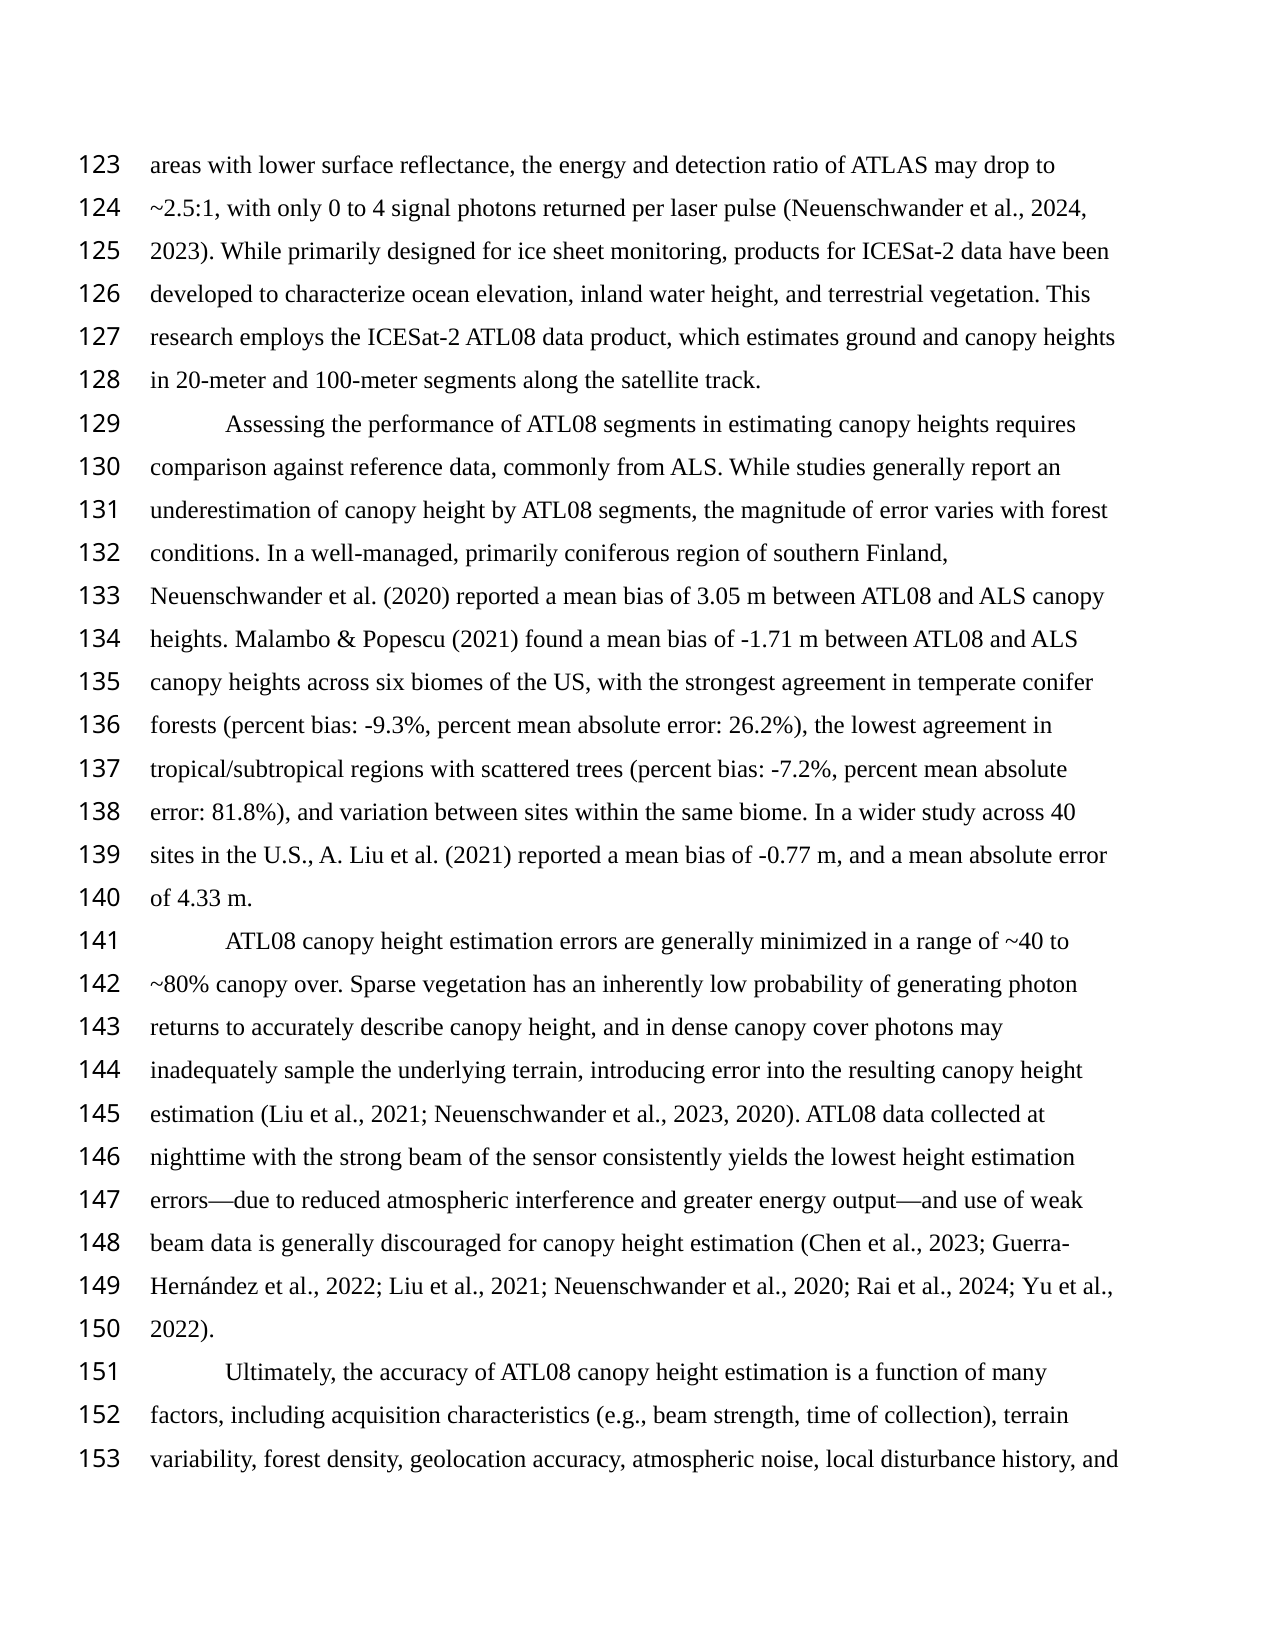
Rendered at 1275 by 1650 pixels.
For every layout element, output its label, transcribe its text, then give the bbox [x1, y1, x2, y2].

text Assessing the performance of ATL08 segments in estimating canopy heights requires comparison against reference data, commonly from ALS. While studies generally report an underestimation of canopy height by ATL08 segments, the magnitude of error varies with forest conditions. In a well-managed, primarily coniferous region of southern Finland, Neuenschwander et al. (2020) reported a mean bias of 3.05 m between ATL08 and ALS canopy heights. Malambo & Popescu (2021) found a mean bias of -1.71 m between ATL08 and ALS canopy heights across six biomes of the US, with the strongest agreement in temperate conifer forests (percent bias: -9.3%, percent mean absolute error: 26.2%), the lowest agreement in tropical/subtropical regions with scattered trees (percent bias: -7.2%, percent mean absolute error: 81.8%), and variation between sites within the same biome. In a wider study across 40 sites in the U.S., A. Liu et al. (2021) reported a mean bias of -0.77 m, and a mean absolute error of 4.33 m. [150, 409, 1125, 912]
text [150, 150, 1125, 394]
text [150, 1357, 1125, 1472]
text ATL08 canopy height estimation errors are generally minimized in a range of ~40 to ~80% canopy over. Sparse vegetation has an inherently low probability of generating photon returns to accurately describe canopy height, and in dense canopy cover photons may inadequately sample the underlying terrain, introducing error into the resulting canopy height estimation (Liu et al., 2021; Neuenschwander et al., 2023, 2020). ATL08 data collected at nighttime with the strong beam of the sensor consistently yields the lowest height estimation errors—due to reduced atmospheric interference and greater energy output—and use of weak beam data is generally discouraged for canopy height estimation (Chen et al., 2023; Guerra-Hernández et al., 2022; Liu et al., 2021; Neuenschwander et al., 2020; Rai et al., 2024; Yu et al., 2022). [150, 926, 1125, 1343]
